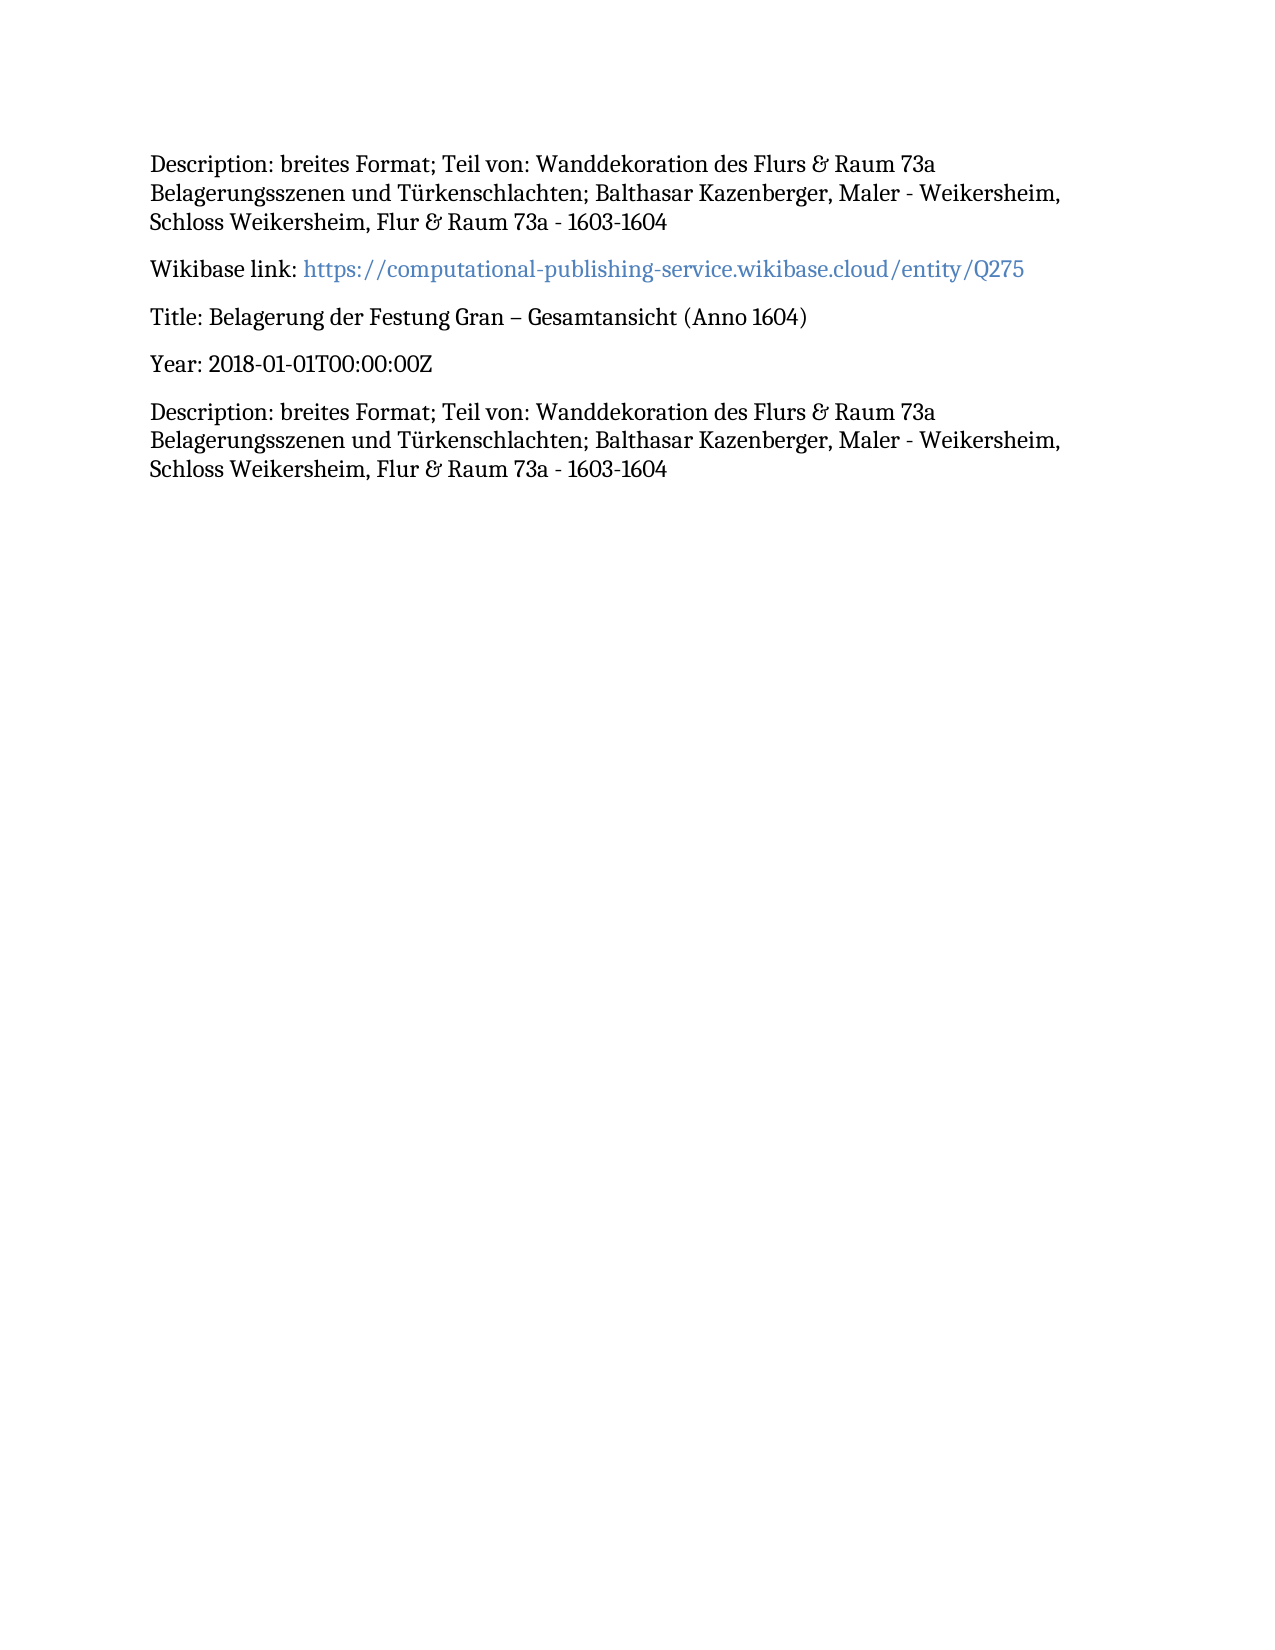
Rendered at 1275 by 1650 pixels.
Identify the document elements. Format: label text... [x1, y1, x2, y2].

text Description: breites Format; Teil von: Wanddekoration des Flurs & Raum 73a Belagerungsszenen und Türkenschlachten; Balthasar Kazenberger, Maler - Weikersheim, Schloss Weikersheim, Flur & Raum 73a - 1603-1604 [150, 150, 1125, 236]
text Title: Belagerung der Festung Gran – Gesamtansicht (Anno 1604) [150, 302, 1125, 331]
text Description: breites Format; Teil von: Wanddekoration des Flurs & Raum 73a Belagerungsszenen und Türkenschlachten; Balthasar Kazenberger, Maler - Weikersheim, Schloss Weikersheim, Flur & Raum 73a - 1603-1604 [150, 397, 1125, 484]
text Wikibase link: https://computational-publishing-service.wikibase.cloud/entity/Q275 [150, 255, 1125, 284]
text Year: 2018-01-01T00:00:00Z [150, 350, 1125, 379]
